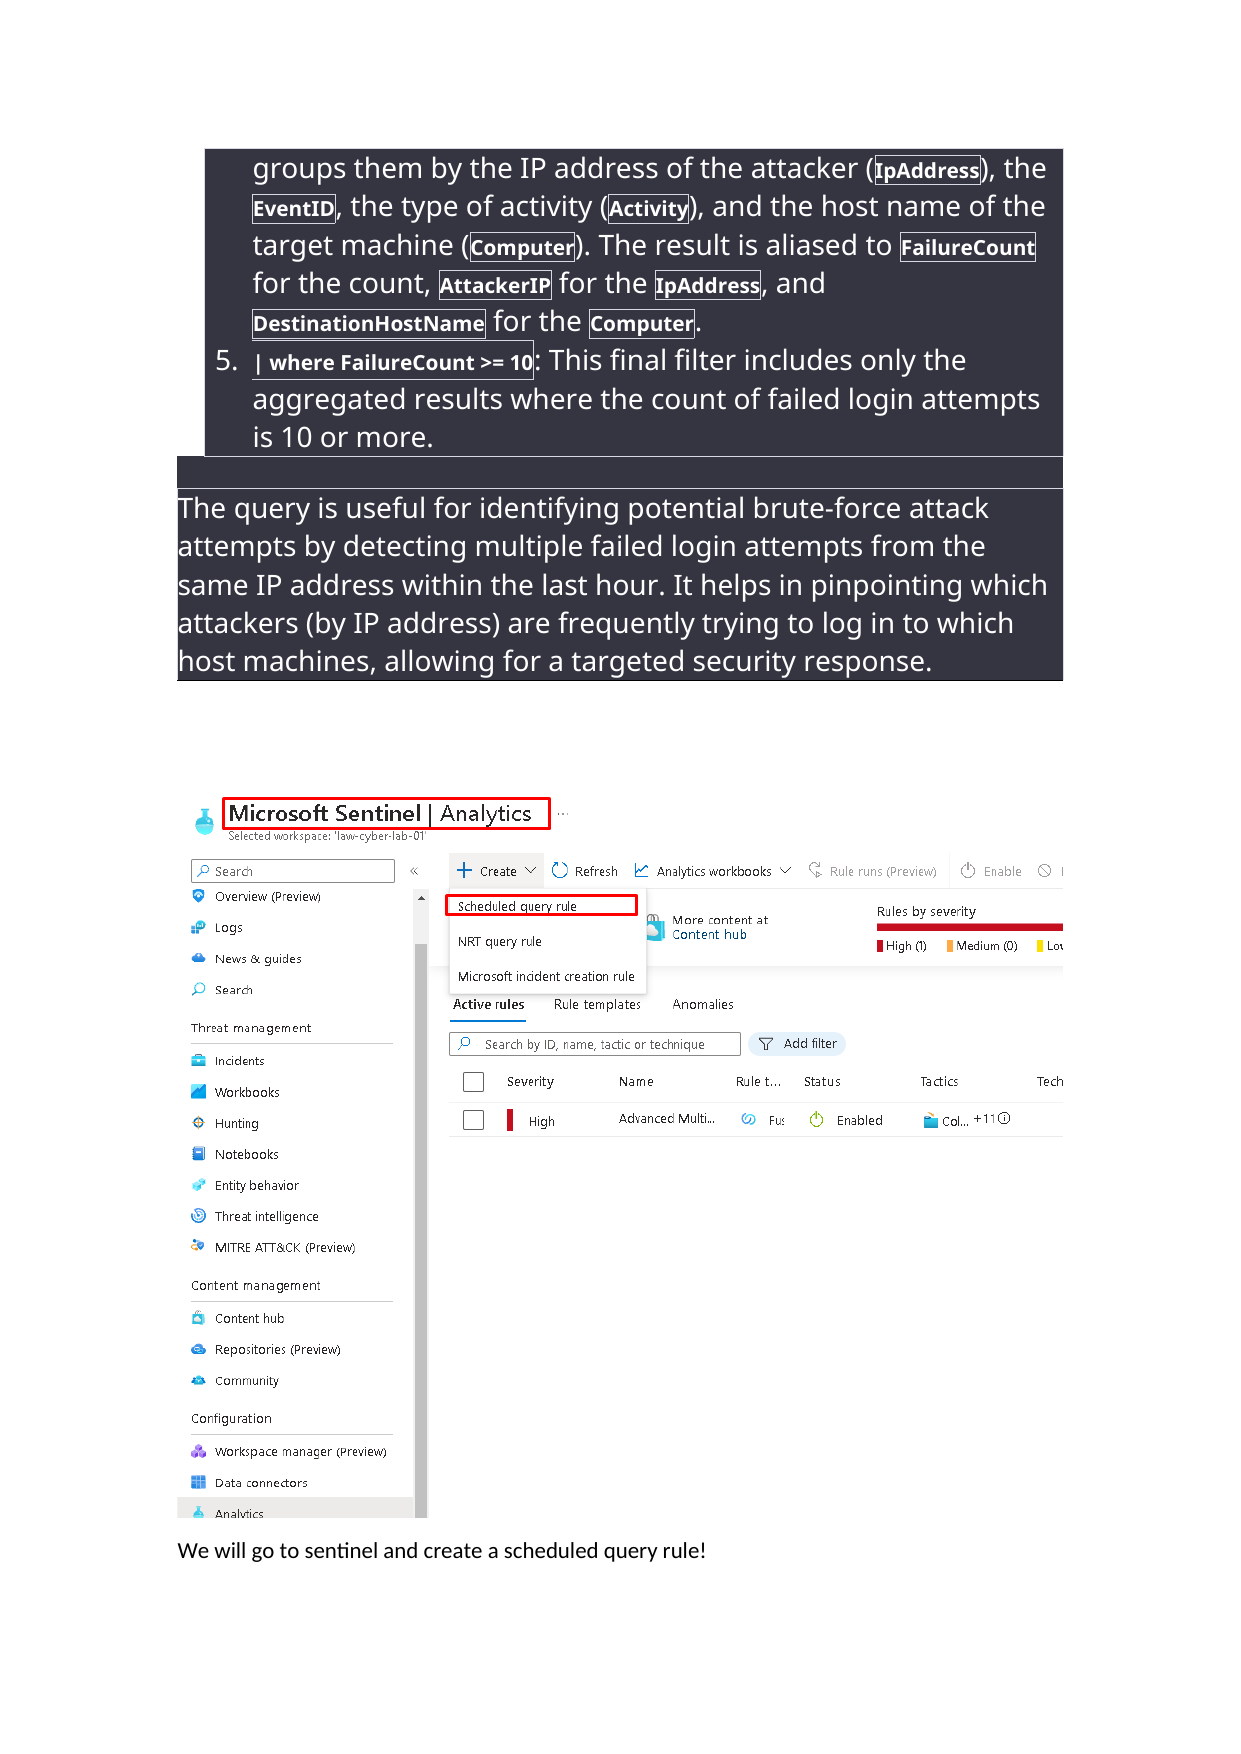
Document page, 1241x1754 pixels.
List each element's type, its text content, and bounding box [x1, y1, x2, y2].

text The query is useful for identifying potential brute-force attack attempts by detecting multiple failed login attempts from the same IP address within the last hour. It helps in pinpointing which attackers (by IP address) are frequently trying to log in to which host machines, allowing for a targeted security response. [178, 489, 1063, 680]
text We will go to sentinel and create a scheduled query rule! [177, 1537, 1063, 1565]
picture [177, 784, 1063, 1518]
list | where FailureCount >= 10: This final filter includes only the aggregated results where the count of failed login attempts is 10 or more. [205, 339, 1063, 456]
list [205, 149, 1063, 339]
